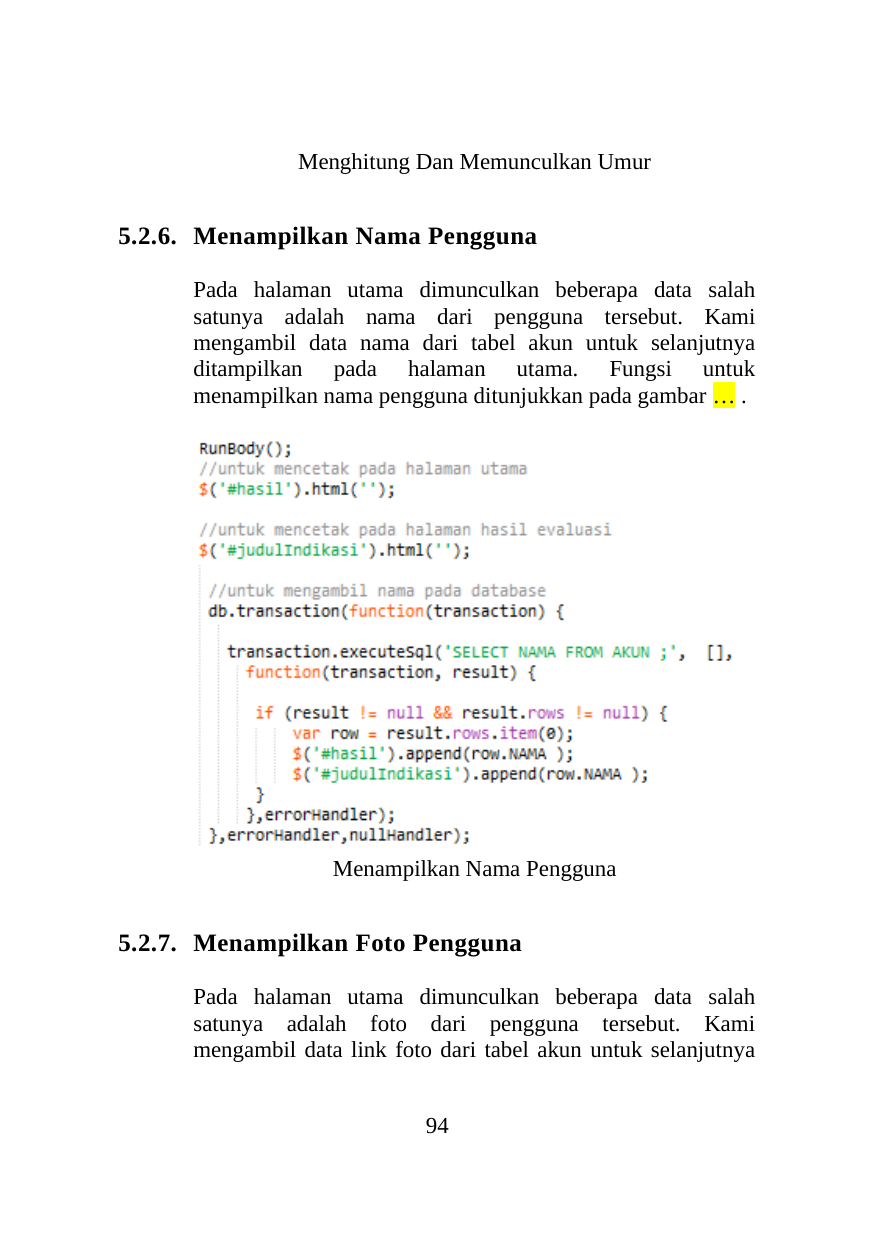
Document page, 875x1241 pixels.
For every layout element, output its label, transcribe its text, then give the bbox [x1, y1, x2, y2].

text Menampilkan Nama Pengguna [193, 855, 756, 881]
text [193, 983, 756, 1062]
subtitle Menampilkan Foto Pengguna [118, 928, 756, 957]
text Menghitung Dan Memunculkan Umur [193, 148, 756, 174]
text Pada halaman utama dimunculkan beberapa data salah satunya adalah nama dari pengguna tersebut. Kami mengambil data nama dari tabel akun untuk selanjutnya ditampilkan pada halaman utama. Fungsi untuk menampilkan nama pengguna ditunjukkan pada gambar … . [193, 276, 756, 408]
subtitle Menampilkan Nama Pengguna [118, 221, 756, 250]
picture [193, 434, 739, 855]
